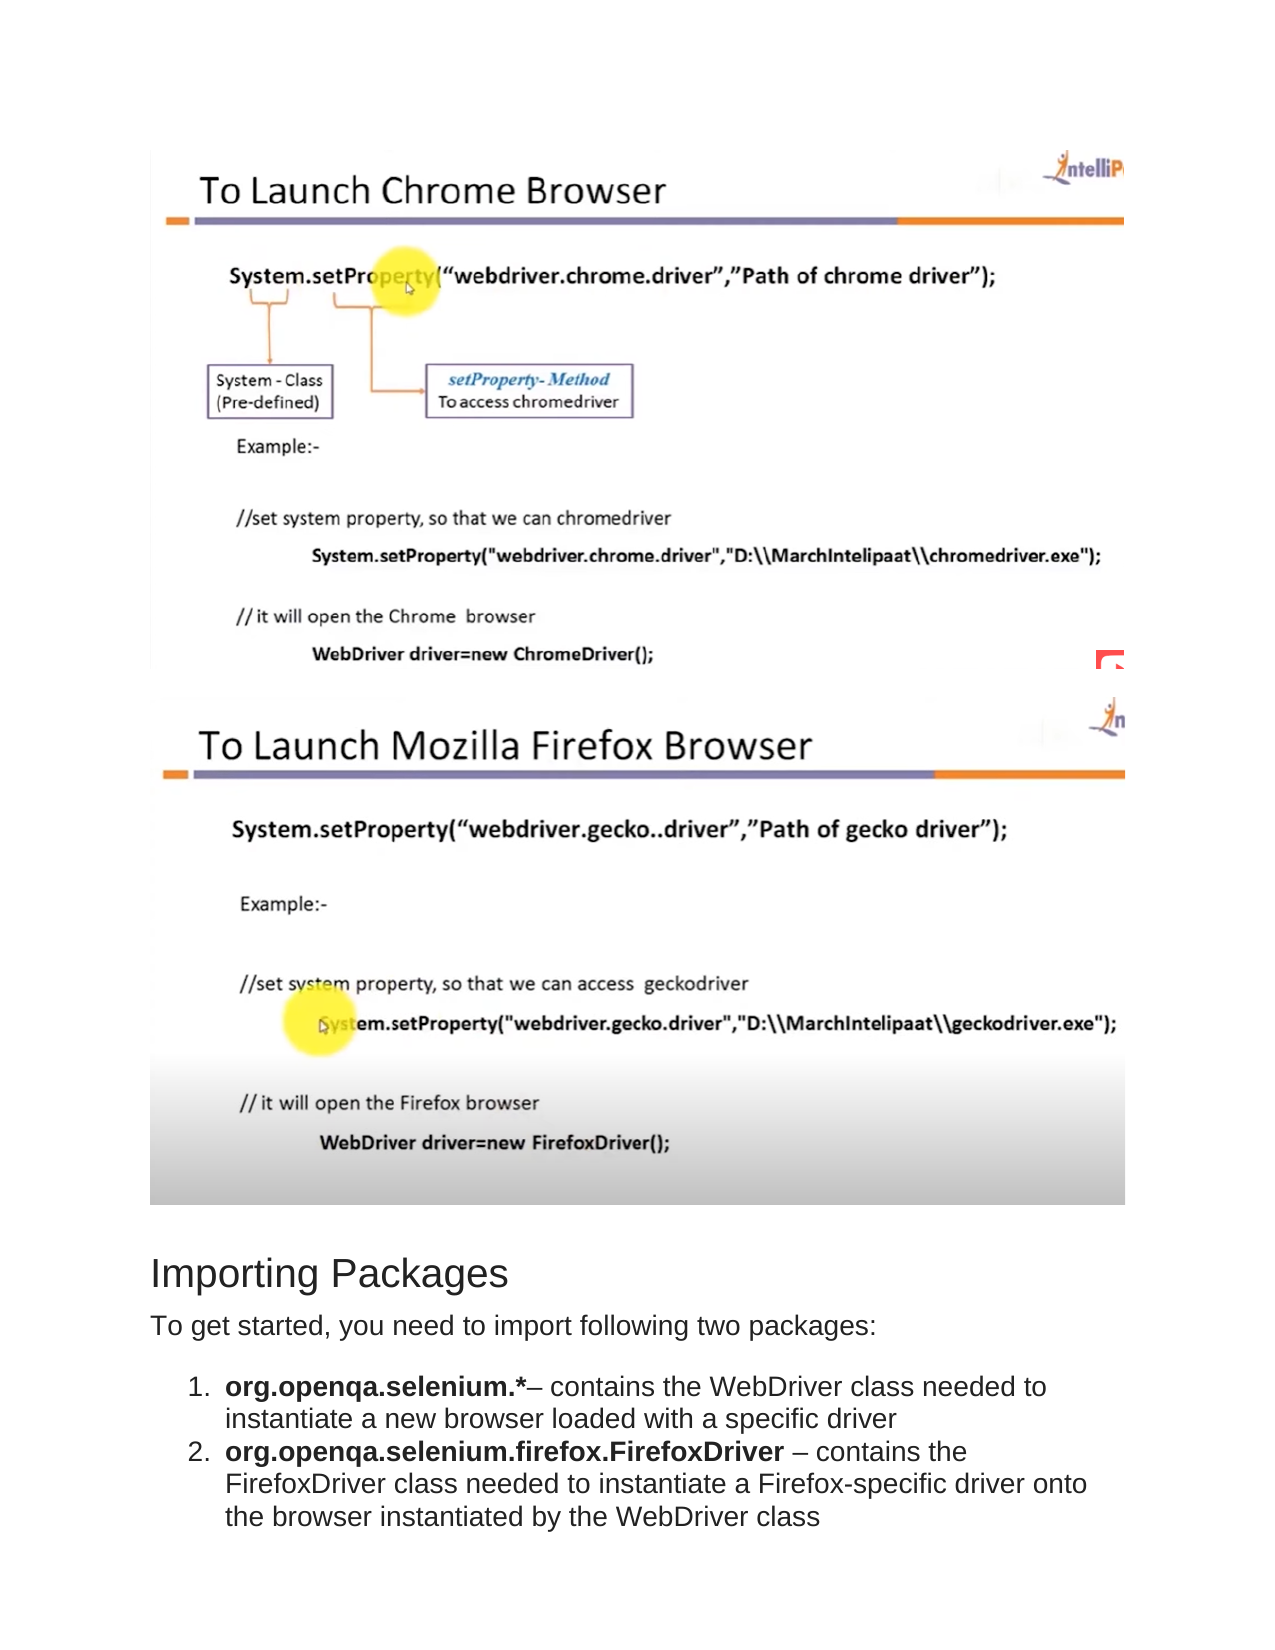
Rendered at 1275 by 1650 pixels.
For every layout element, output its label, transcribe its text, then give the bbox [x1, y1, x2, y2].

picture [150, 150, 1124, 669]
picture [150, 697, 1125, 1205]
subtitle Importing Packages [150, 1233, 1125, 1296]
list org.openqa.selenium.firefox.FirefoxDriver – contains the FirefoxDriver class needed to instantiate a Firefox-specific driver onto the browser instantiated by the WebDriver class [187, 1435, 1125, 1532]
list org.openqa.selenium.*– contains the WebDriver class needed to instantiate a new browser loaded with a specific driver [187, 1370, 1125, 1435]
text To get started, you need to import following two packages: [150, 1308, 1125, 1341]
